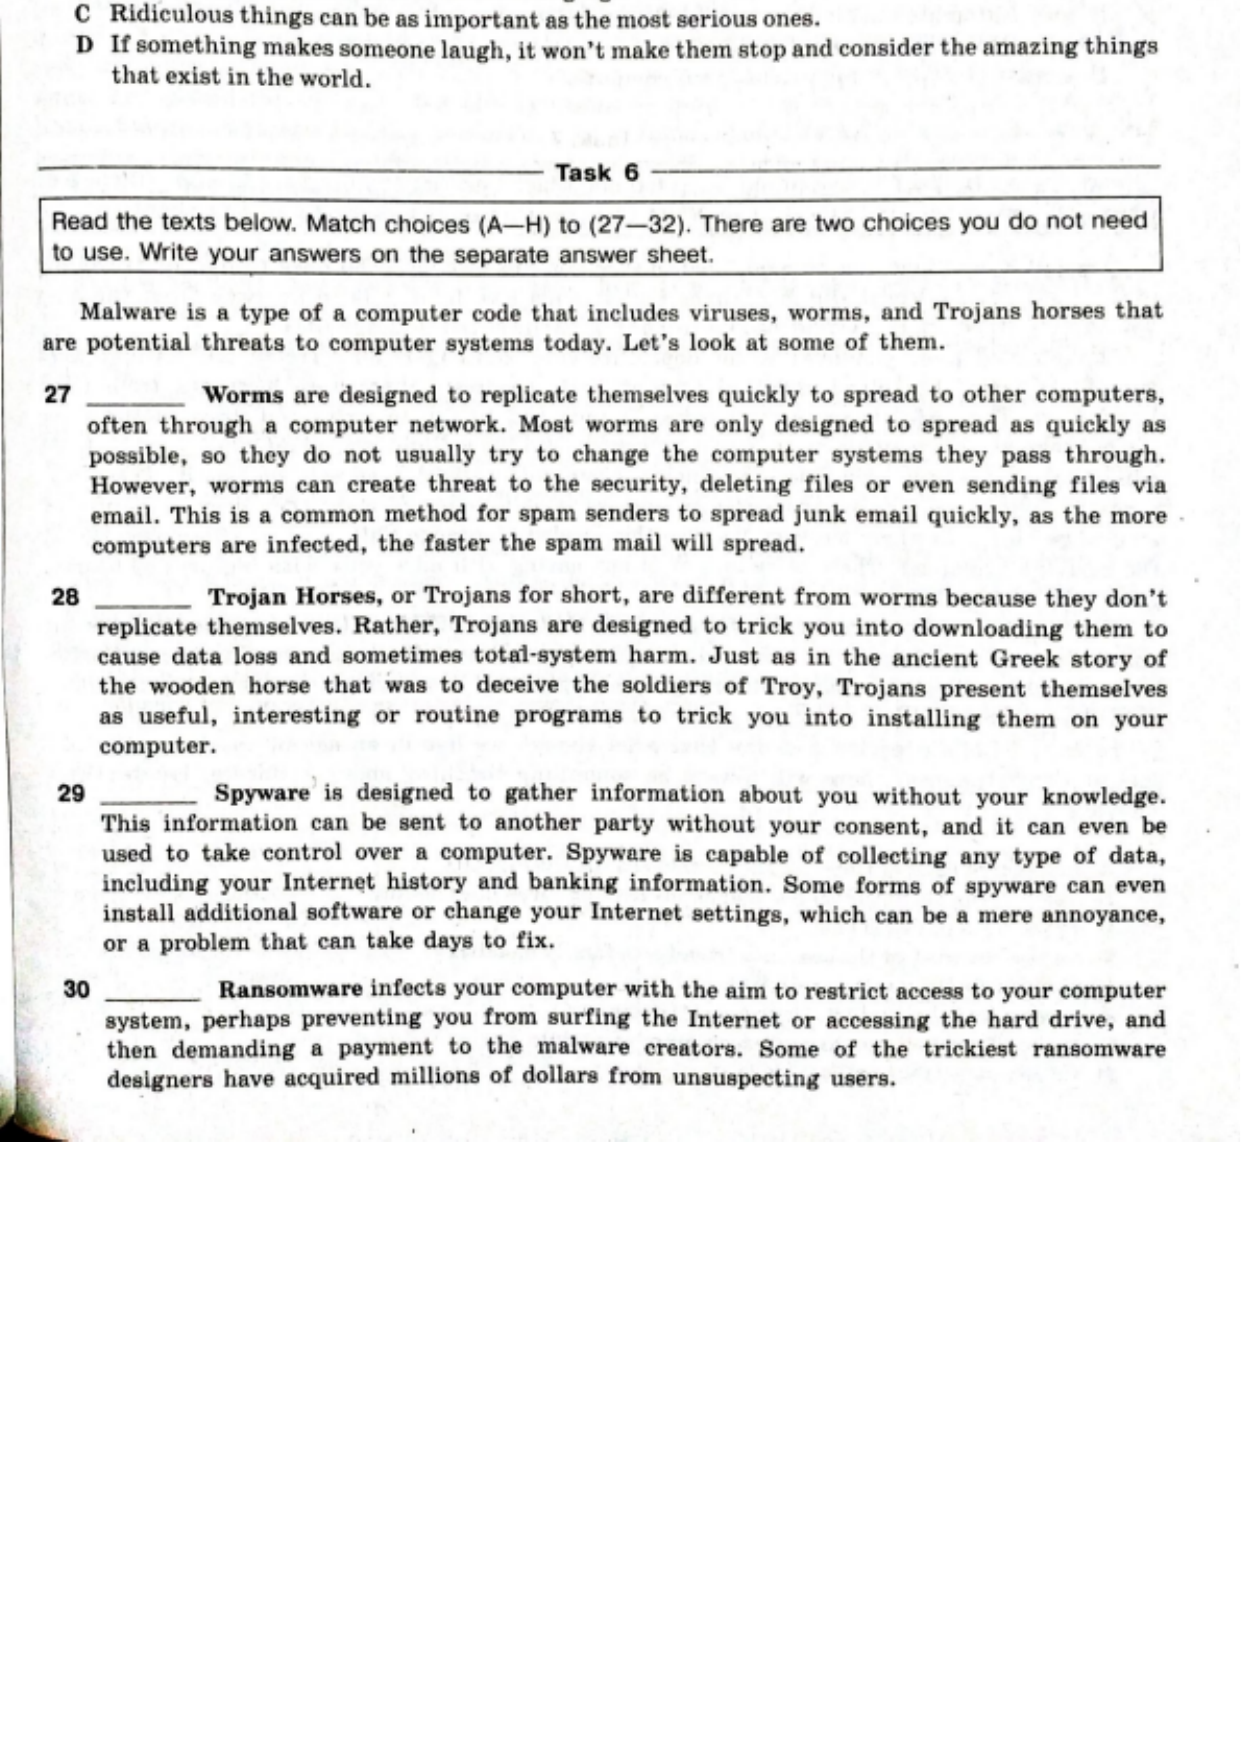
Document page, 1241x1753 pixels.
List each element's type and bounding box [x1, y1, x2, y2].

picture [0, 0, 1241, 1142]
